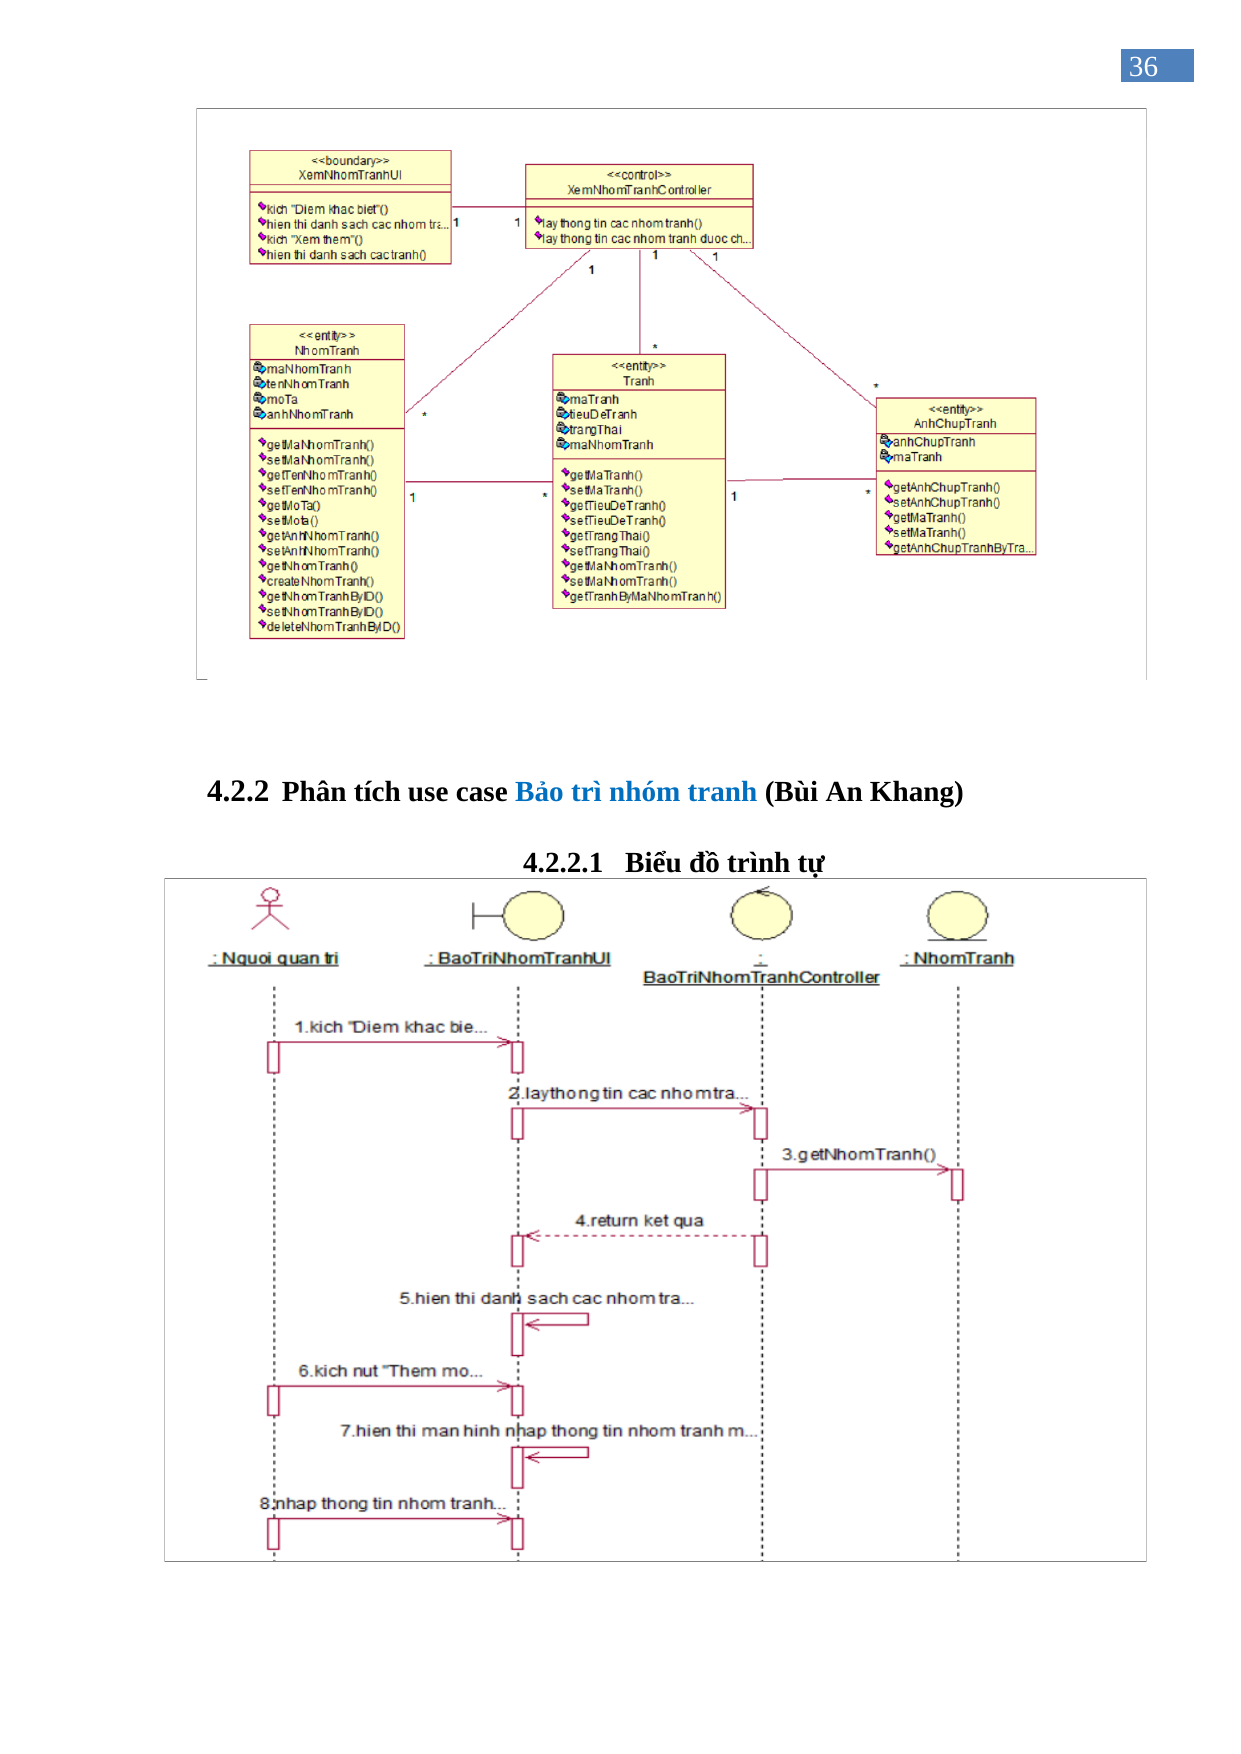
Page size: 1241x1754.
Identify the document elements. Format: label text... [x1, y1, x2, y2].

table_header [197, 109, 1146, 679]
subtitle Biểu đồ trình tự [523, 845, 1136, 878]
picture [207, 138, 1147, 680]
picture [175, 883, 1135, 1561]
subtitle Phân tích use case Bảo trì nhóm tranh (Bùi An Khang) [207, 772, 1136, 808]
table_header [165, 879, 1146, 1561]
